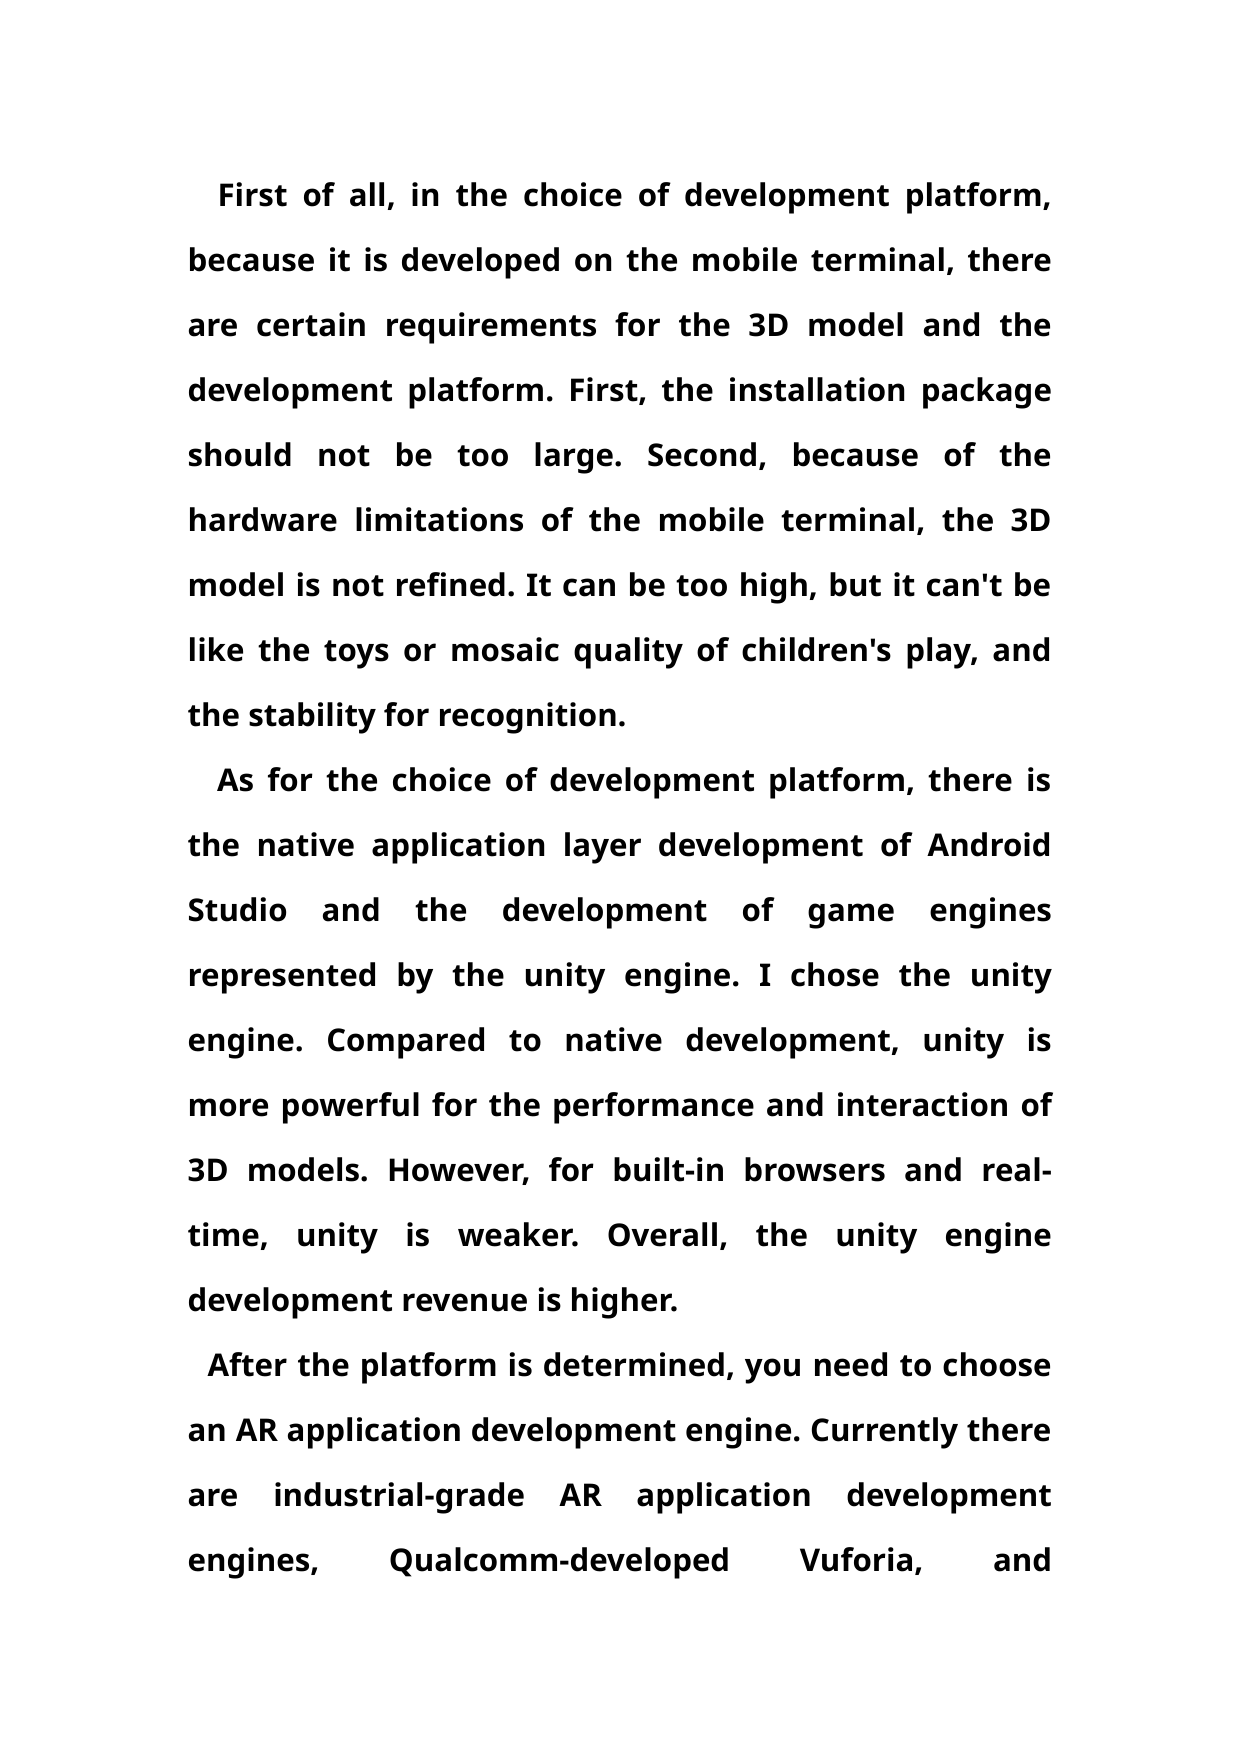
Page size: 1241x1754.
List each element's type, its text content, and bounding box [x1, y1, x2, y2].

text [187, 1332, 1053, 1592]
text First of all, in the choice of development platform, because it is developed on the mobile terminal, there are certain requirements for the 3D model and the development platform. First, the installation package should not be too large. Second, because of the hardware limitations of the mobile terminal, the 3D model is not refined. It can be too high, but it can't be like the toys or mosaic quality of children's play, and the stability for recognition. [187, 162, 1053, 747]
text As for the choice of development platform, there is the native application layer development of Android Studio and the development of game engines represented by the unity engine. I chose the unity engine. Compared to native development, unity is more powerful for the performance and interaction of 3D models. However, for built-in browsers and real-time, unity is weaker. Overall, the unity engine development revenue is higher. [187, 747, 1053, 1332]
